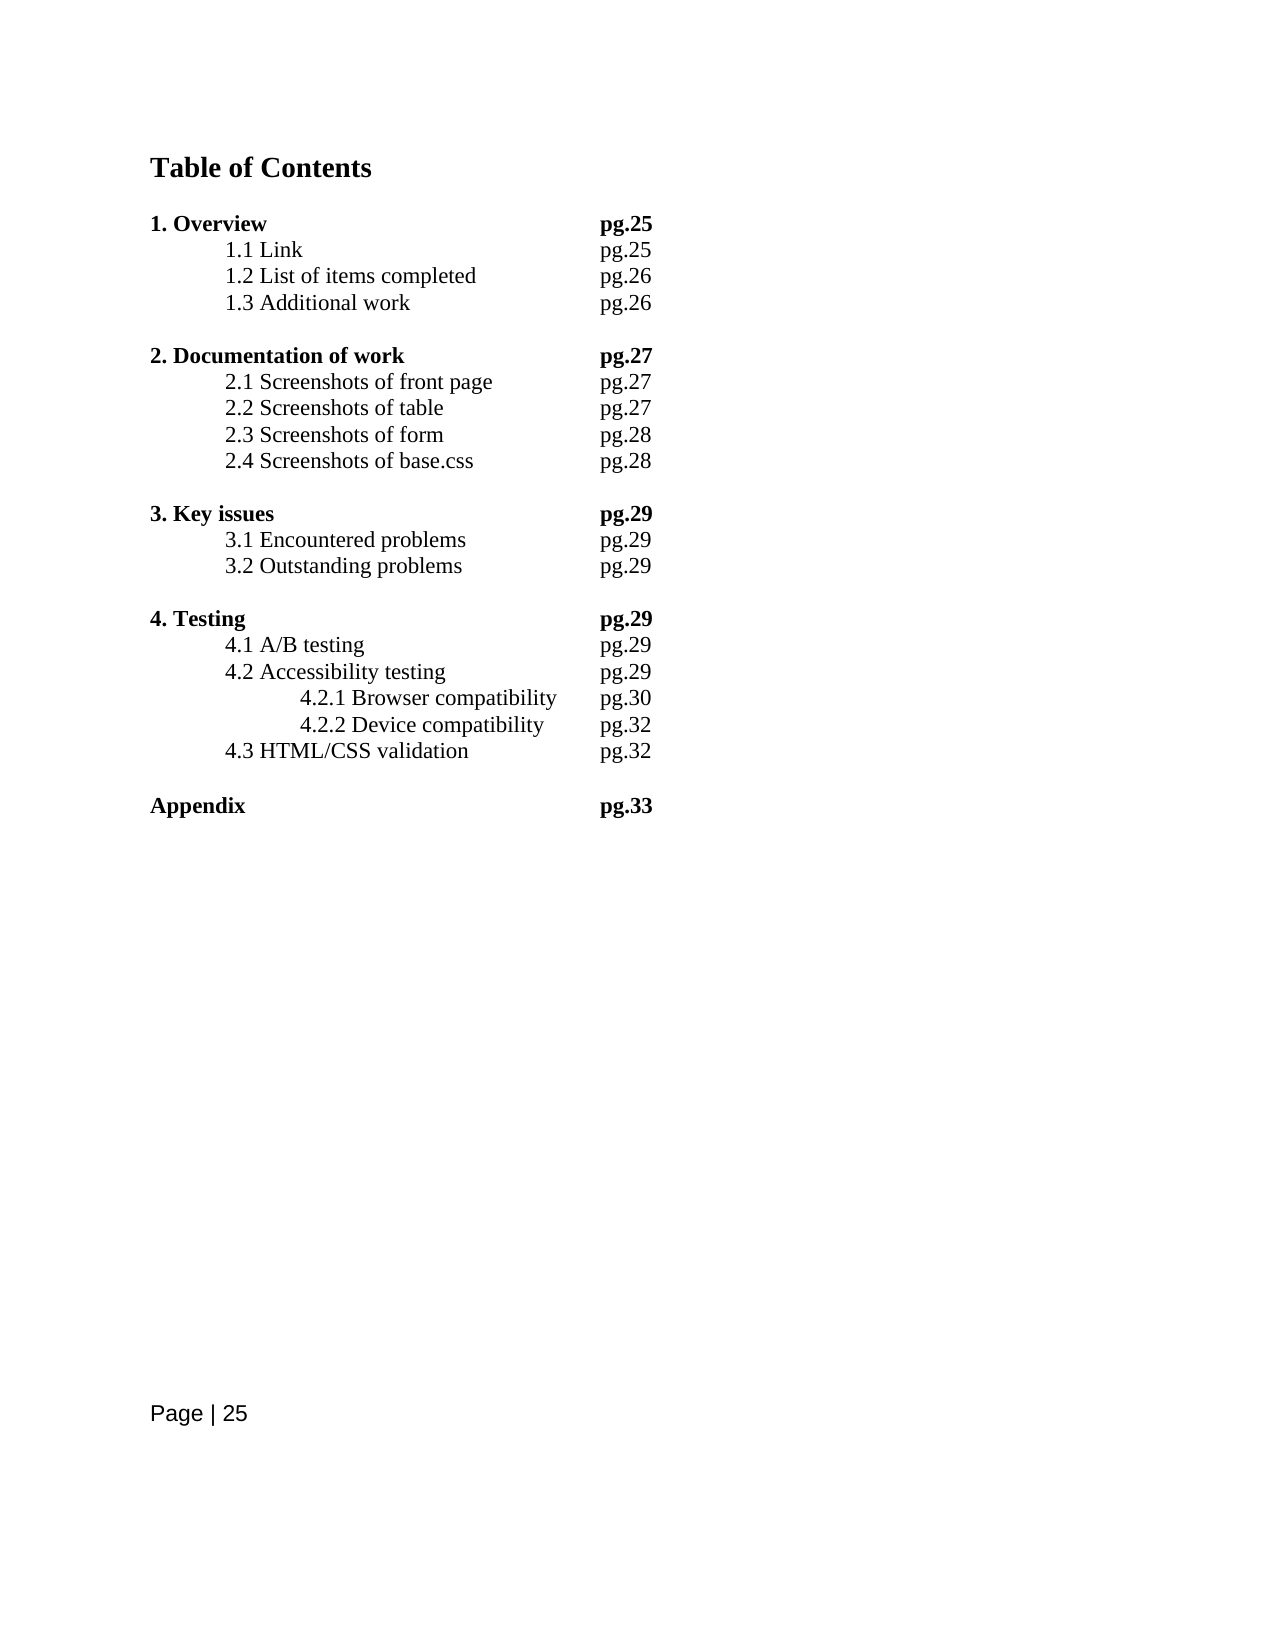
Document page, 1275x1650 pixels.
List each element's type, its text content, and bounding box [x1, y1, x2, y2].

text 2.1 Screenshots of front page pg.27 [150, 368, 1125, 394]
text 4.1 A/B testing pg.29 [150, 632, 1125, 658]
text 2.2 Screenshots of table pg.27 [150, 394, 1125, 421]
text 4.2.2 Device compatibility pg.32 [150, 711, 1125, 737]
text 1.2 List of items completed pg.26 [150, 263, 1125, 289]
text 2.4 Screenshots of base.css pg.28 [150, 447, 1125, 473]
text Table of Contents [150, 150, 1125, 183]
text Appendix pg.33 [150, 792, 1125, 818]
text 1. Overview pg.25 [150, 210, 1125, 236]
text 3.2 Outstanding problems pg.29 [150, 552, 1125, 579]
text 4.2.1 Browser compatibility pg.30 [150, 684, 1125, 711]
text 1.3 Additional work pg.26 [150, 289, 1125, 315]
text 2.3 Screenshots of form pg.28 [150, 421, 1125, 447]
text 4.3 HTML/CSS validation pg.32 [150, 737, 1125, 763]
text 1.1 Link pg.25 [150, 236, 1125, 263]
text 4. Testing pg.29 [150, 605, 1125, 632]
text 2. Documentation of work pg.27 [150, 342, 1125, 368]
text 3. Key issues pg.29 [150, 500, 1125, 526]
text 3.1 Encountered problems pg.29 [150, 526, 1125, 552]
text 4.2 Accessibility testing pg.29 [150, 658, 1125, 684]
